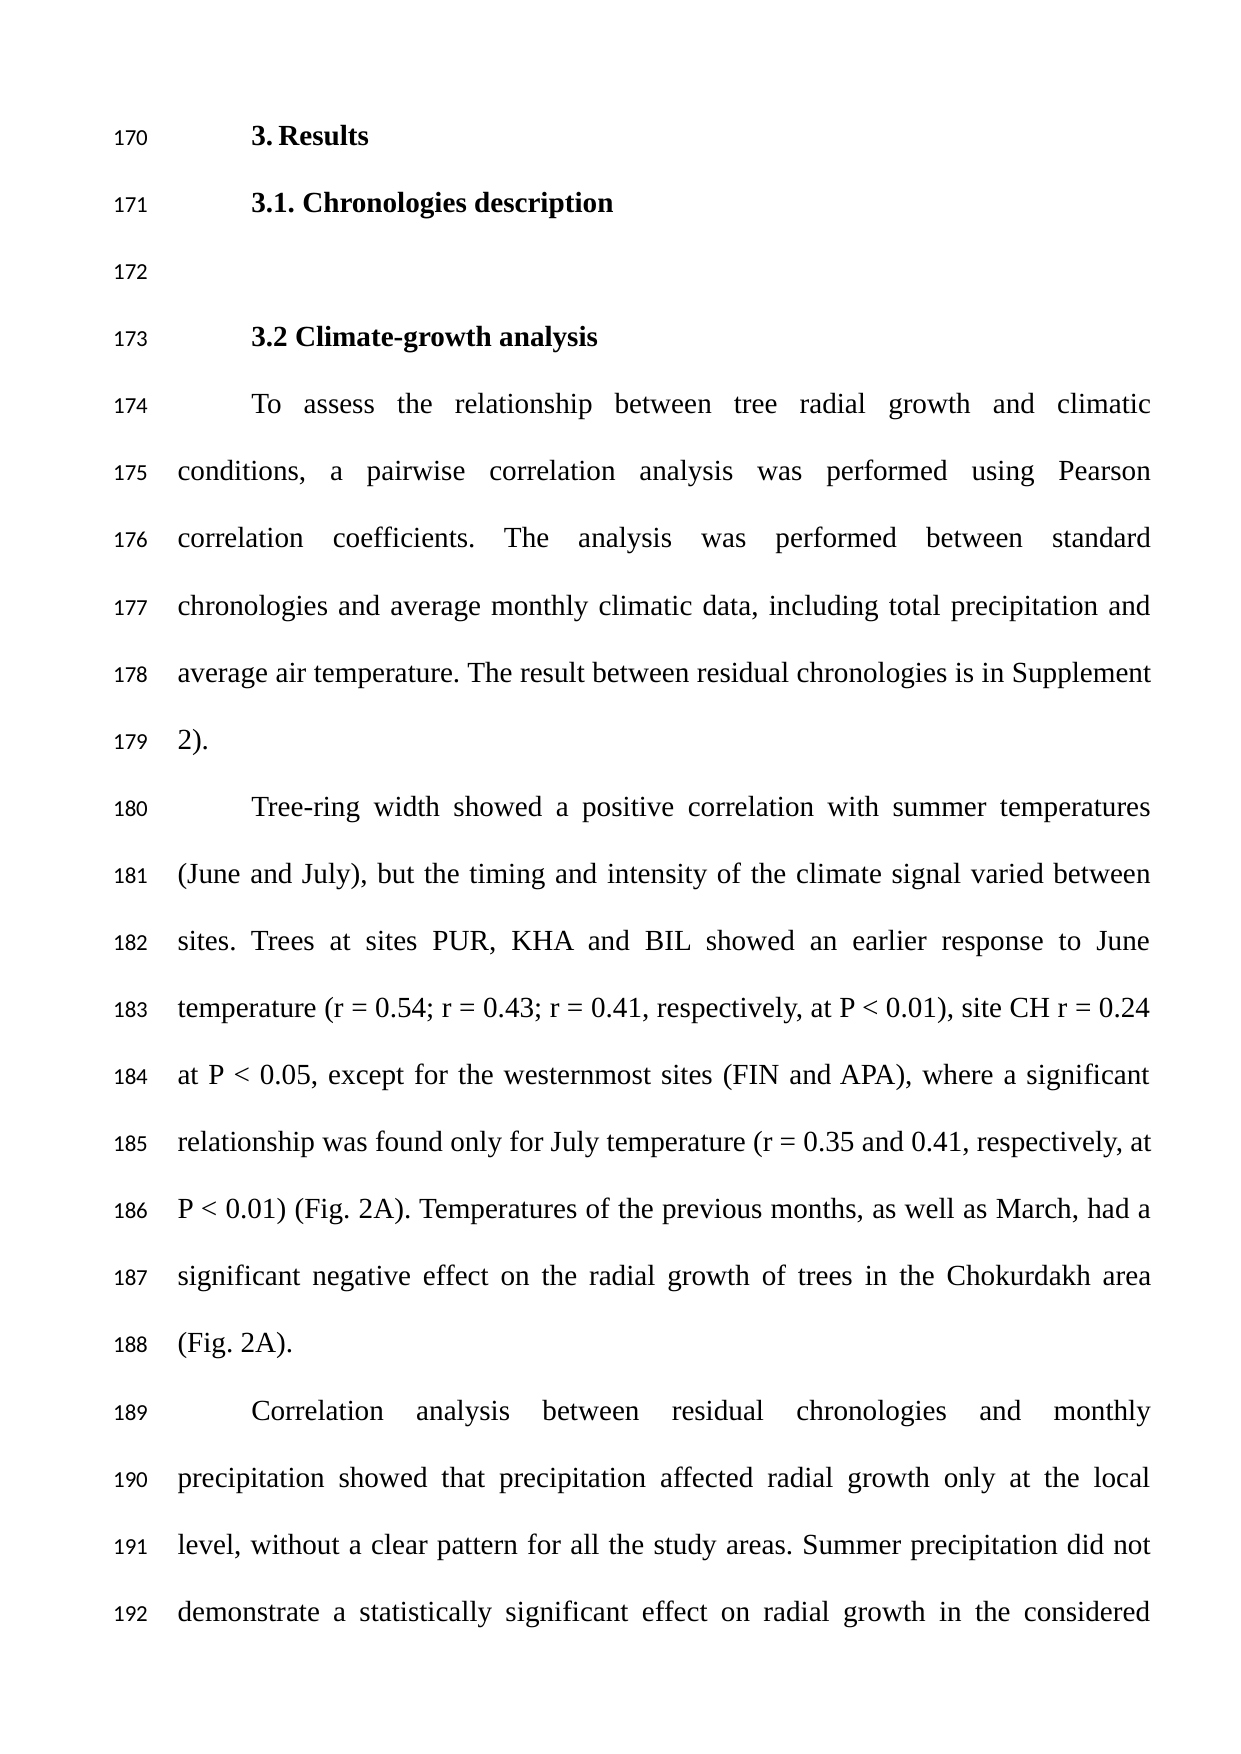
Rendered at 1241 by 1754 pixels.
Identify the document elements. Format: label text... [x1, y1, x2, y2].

text To assess the relationship between tree radial growth and climatic conditions, a pairwise correlation analysis was performed using Pearson correlation coefficients. The analysis was performed between standard chronologies and average monthly climatic data, including total precipitation and average air temperature. The result between residual chronologies is in Supplement 2). [177, 386, 1152, 755]
text 3.1. Chronologies description [177, 185, 1152, 219]
text Tree-ring width showed a positive correlation with summer temperatures (June and July), but the timing and intensity of the climate signal varied between sites. Trees at sites PUR, KHA and BIL showed an earlier response to June temperature (r = 0.54; r = 0.43; r = 0.41, respectively, at P < 0.01), site CH r = 0.24 at P < 0.05, except for the westernmost sites (FIN and APA), where a significant relationship was found only for July temperature (r = 0.35 and 0.41, respectively, at P < 0.01) (Fig. 2A). Temperatures of the previous months, as well as March, had a significant negative effect on the radial growth of trees in the Chokurdakh area (Fig. 2A). [177, 789, 1152, 1359]
text 3. Results [177, 118, 1152, 152]
text 3.2 Climate-growth analysis [177, 319, 1152, 353]
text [177, 1393, 1152, 1627]
